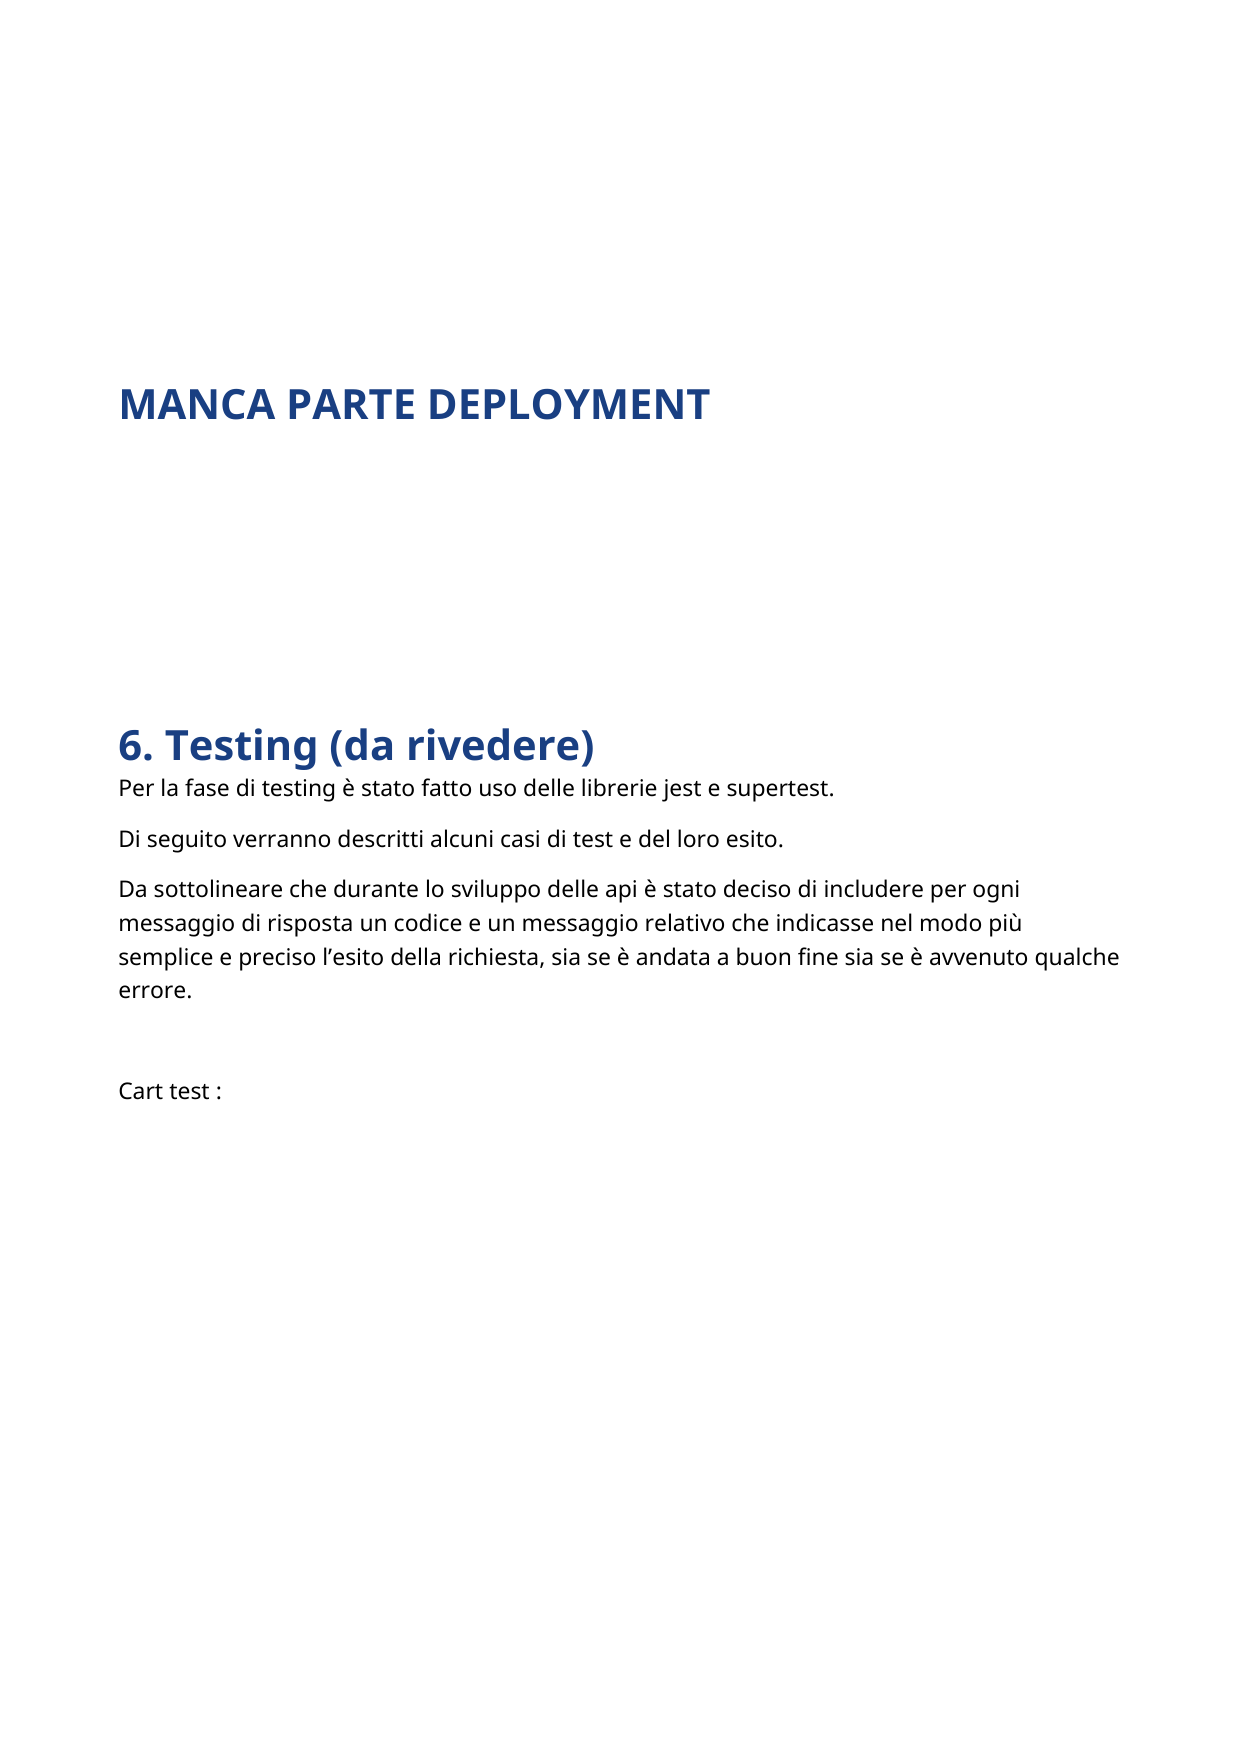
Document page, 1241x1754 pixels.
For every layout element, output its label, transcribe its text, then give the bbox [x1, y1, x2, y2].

text Da sottolineare che durante lo sviluppo delle api è stato deciso di includere per ogni messaggio di risposta un codice e un messaggio relativo che indicasse nel modo più semplice e preciso l’esito della richiesta, sia se è andata a buon fine sia se è avvenuto qualche errore. [118, 873, 1122, 1005]
text Di seguito verranno descritti alcuni casi di test e del loro esito. [118, 822, 1122, 854]
text MANCA PARTE DEPLOYMENT [118, 375, 1122, 431]
text Cart test : [118, 1075, 1122, 1106]
text 6. Testing (da rivedere) [118, 715, 1122, 772]
text Per la fase di testing è stato fatto uso delle librerie jest e supertest. [118, 772, 1122, 803]
